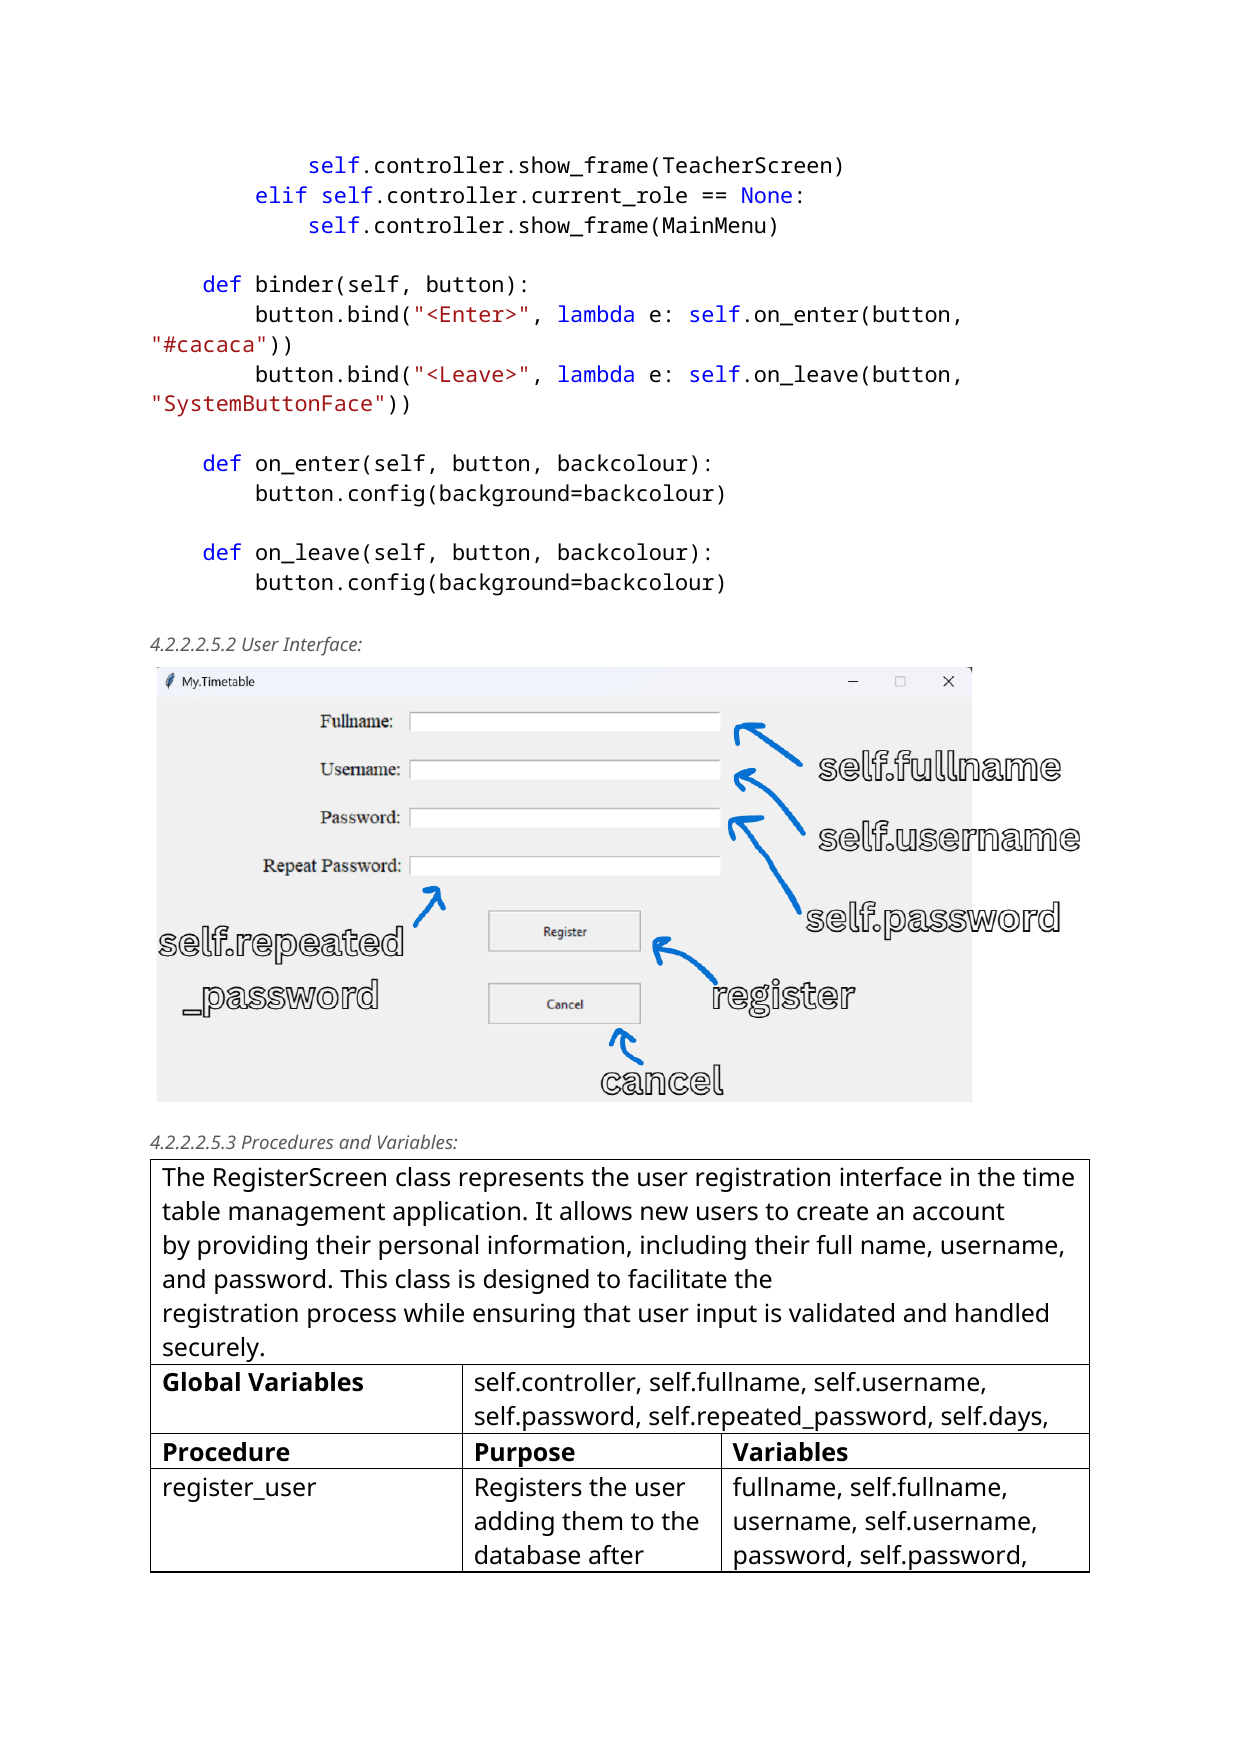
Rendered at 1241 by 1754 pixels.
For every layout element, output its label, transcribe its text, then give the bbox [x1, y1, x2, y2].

text button.config(background=backcolour) [150, 478, 1090, 507]
text button.config(background=backcolour) [150, 567, 1090, 597]
subtitle 4.2.2.2.5.2 User Interface: [150, 631, 1090, 656]
text button.bind("<Enter>", lambda e: self.on_enter(button, "#cacaca")) [150, 299, 1090, 358]
subtitle 4.2.2.2.5.3 Procedures and Variables: [150, 1129, 1090, 1154]
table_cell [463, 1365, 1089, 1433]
text button.bind("<Leave>", lambda e: self.on_leave(button, "SystemButtonFace")) [150, 358, 1090, 418]
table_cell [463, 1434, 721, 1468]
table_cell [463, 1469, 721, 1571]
picture [150, 660, 1091, 1107]
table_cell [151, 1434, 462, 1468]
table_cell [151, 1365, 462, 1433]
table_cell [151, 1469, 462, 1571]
text def on_enter(self, button, backcolour): [150, 448, 1090, 478]
text self.controller.show_frame(MainMenu) [150, 209, 1090, 239]
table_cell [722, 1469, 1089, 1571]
text elif self.controller.current_role == None: [150, 180, 1090, 209]
text def binder(self, button): [150, 269, 1090, 299]
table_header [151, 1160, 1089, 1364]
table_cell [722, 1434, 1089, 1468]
text self.controller.show_frame(TeacherScreen) [150, 150, 1090, 180]
text def on_leave(self, button, backcolour): [150, 537, 1090, 567]
